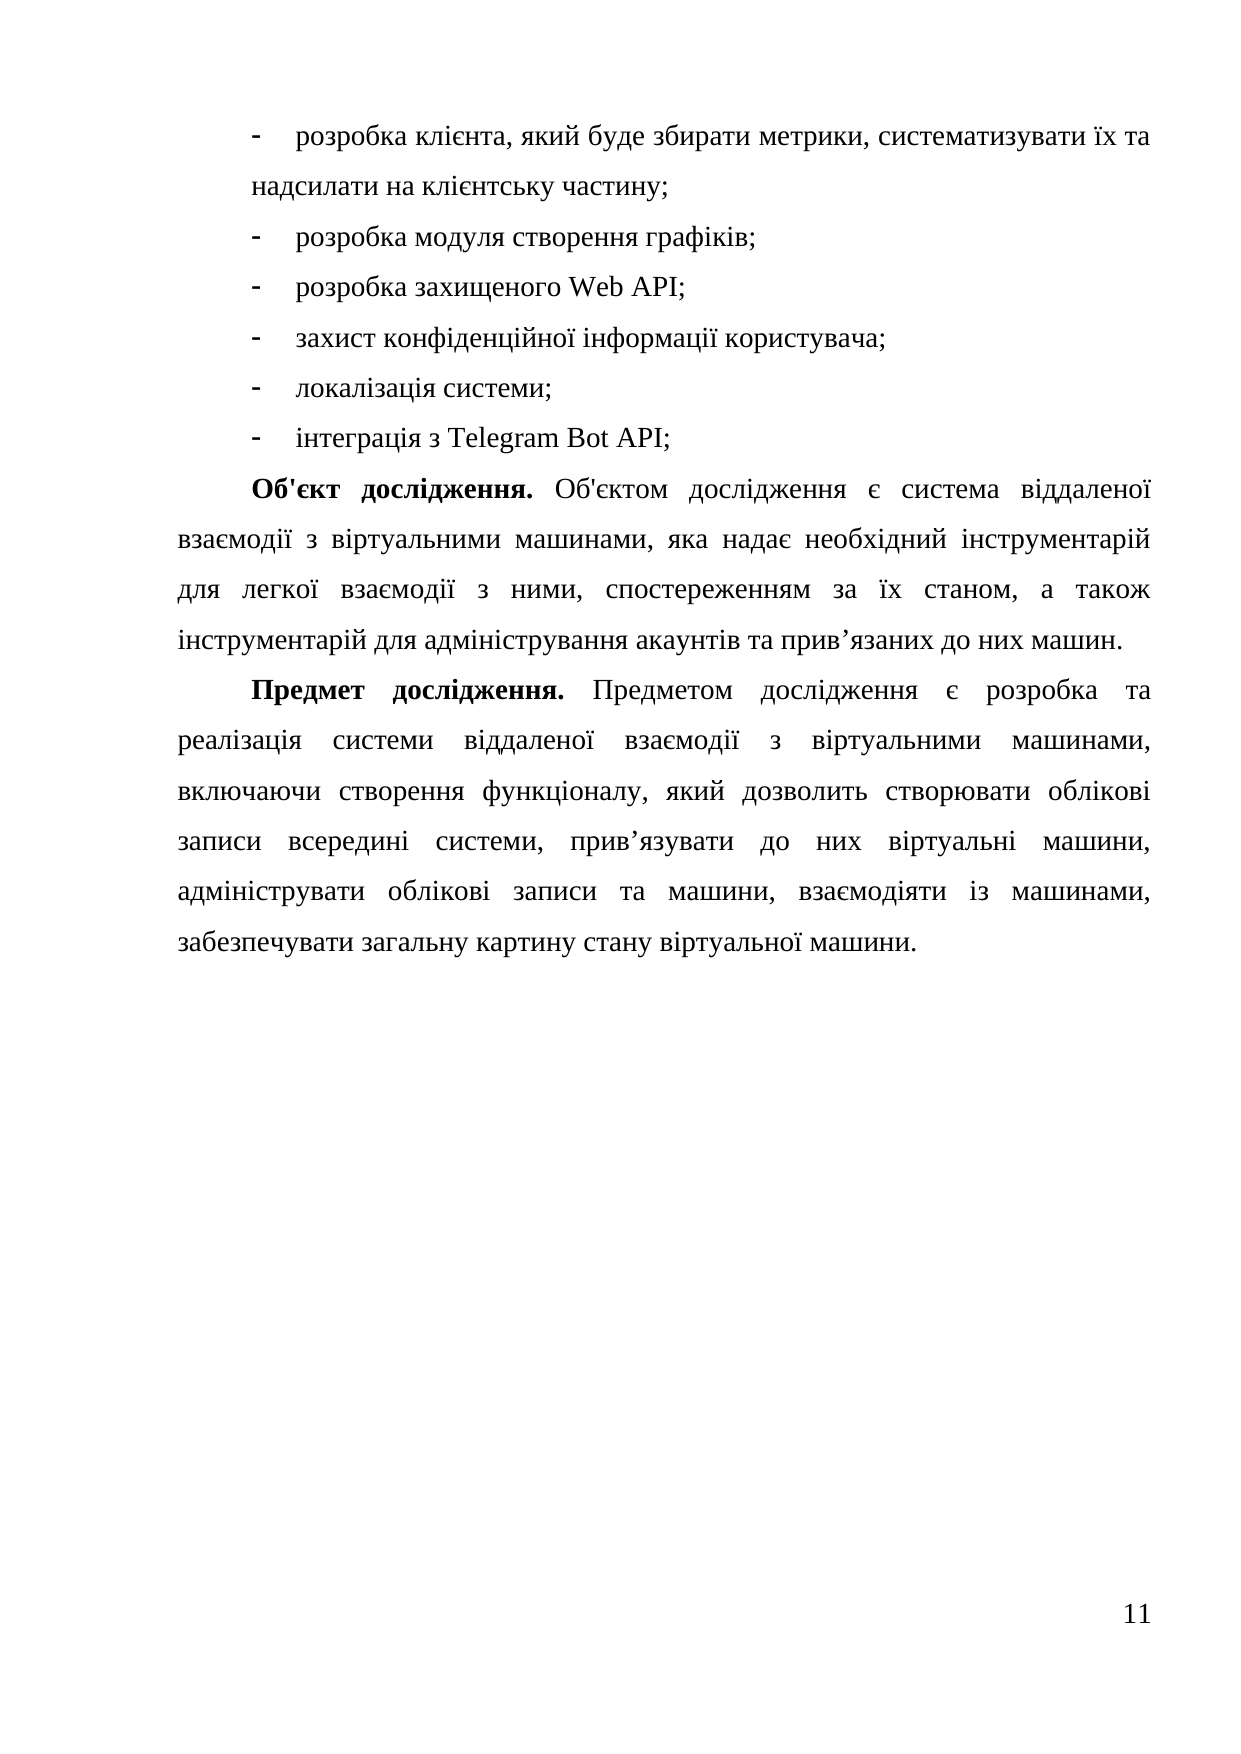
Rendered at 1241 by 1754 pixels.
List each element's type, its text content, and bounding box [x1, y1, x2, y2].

list розробка клієнта, який буде збирати метрики, систематизувати їх та надсилати на клієнтську частину; [251, 118, 1152, 202]
list локалізація системи; [251, 370, 1152, 404]
list розробка захищеного Web API; [251, 269, 1152, 303]
list інтеграція з Telegram Bot API; [251, 421, 1152, 454]
list розробка модуля створення графіків; [251, 219, 1152, 252]
text Предмет дослідження. Предметом дослідження є розробка та реалізація системи віддаленої взаємодії з віртуальними машинами, включаючи створення функціоналу, який дозволить створювати облікові записи всередині системи, прив’язувати до них віртуальні машини, адмініструвати облікові записи та машини, взаємодіяти із машинами, забезпечувати загальну картину стану віртуальної машини. [177, 672, 1152, 957]
text Об'єкт дослідження. Об'єктом дослідження є система віддаленої взаємодії з віртуальними машинами, яка надає необхідний інструментарій для легкої взаємодії з ними, спостереженням за їх станом, а також інструментарій для адміністрування акаунтів та прив’язаних до них машин. [177, 471, 1152, 655]
list захист конфіденційної інформації користувача; [251, 320, 1152, 353]
